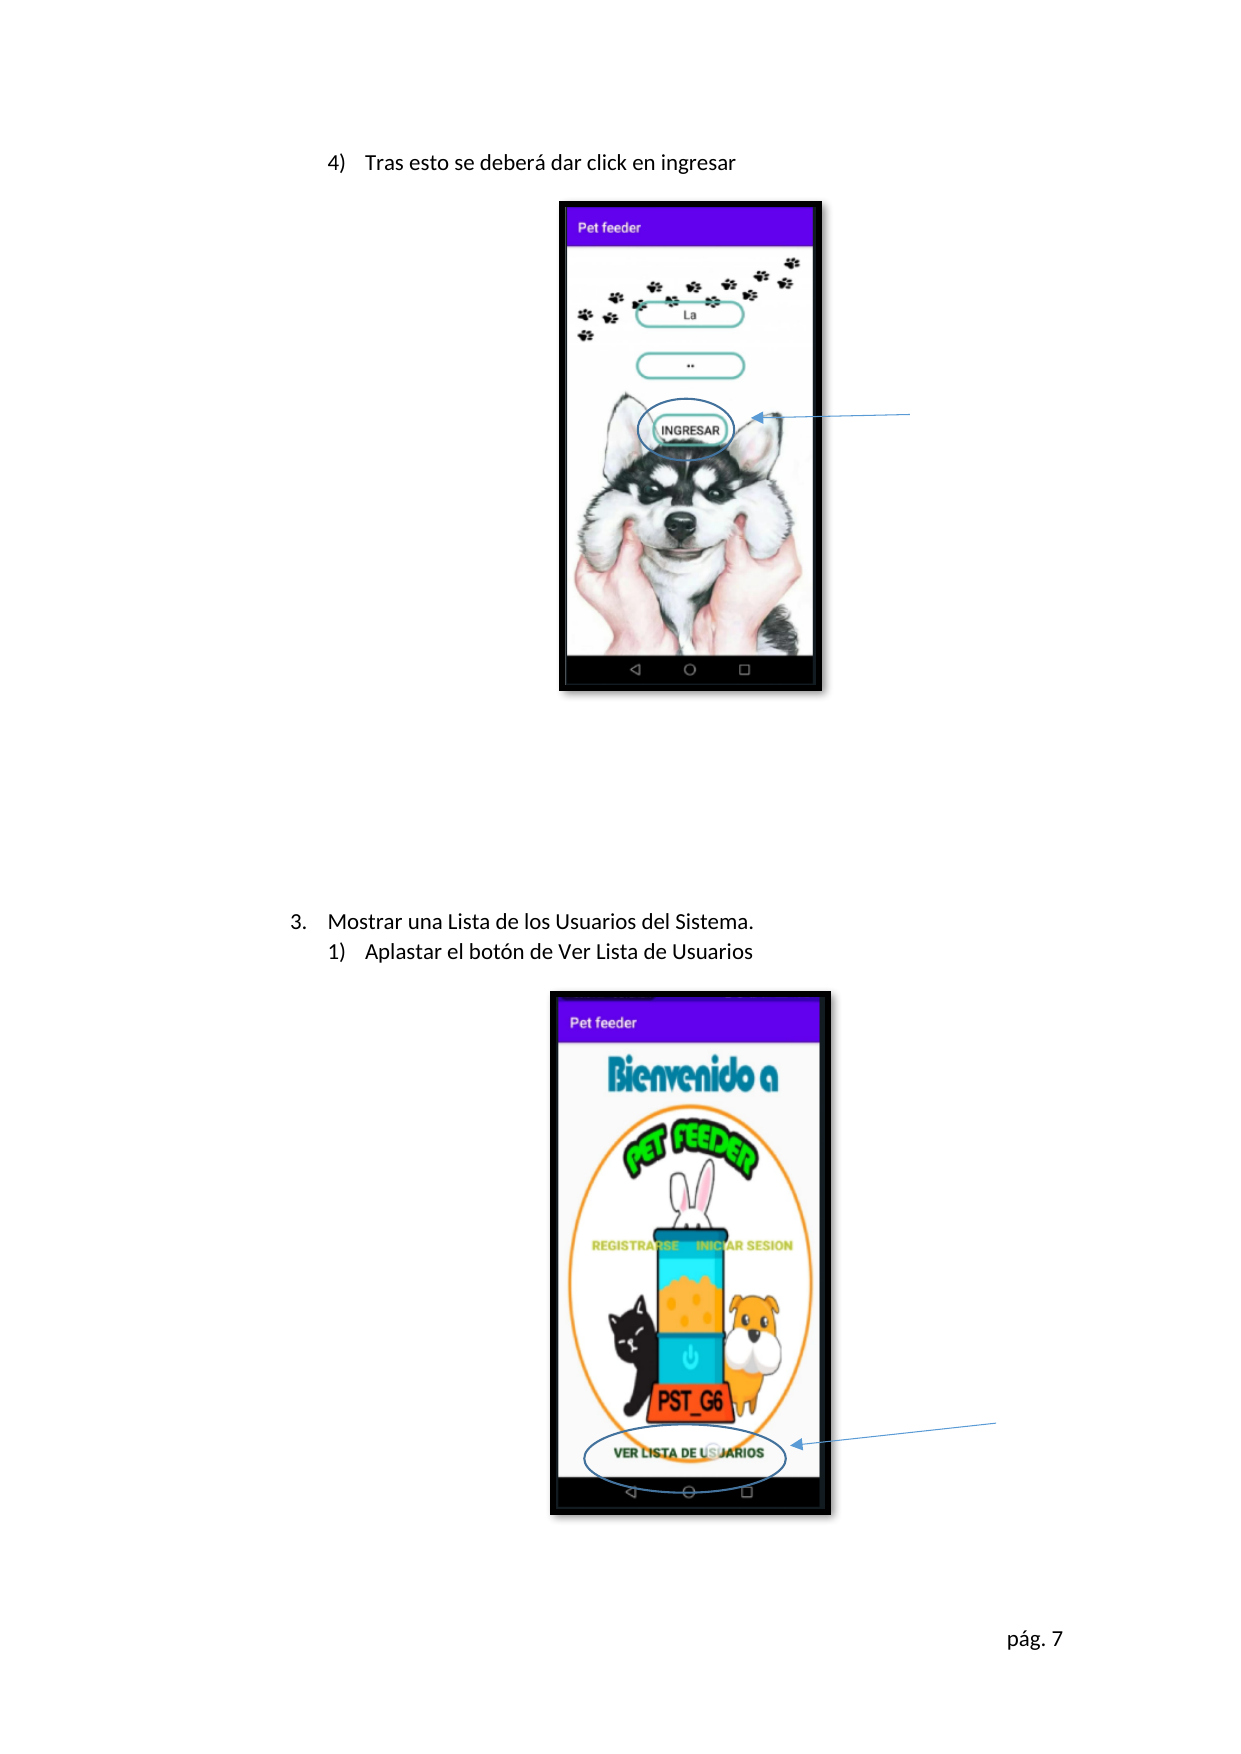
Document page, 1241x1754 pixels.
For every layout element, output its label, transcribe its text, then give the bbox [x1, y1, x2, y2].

picture [565, 207, 816, 685]
list Mostrar una Lista de los Usuarios del Sistema. [290, 907, 1063, 935]
list Aplastar el botón de Ver Lista de Usuarios [327, 937, 1063, 966]
picture [556, 997, 825, 1509]
list Tras esto se deberá dar click en ingresar [327, 148, 1063, 176]
